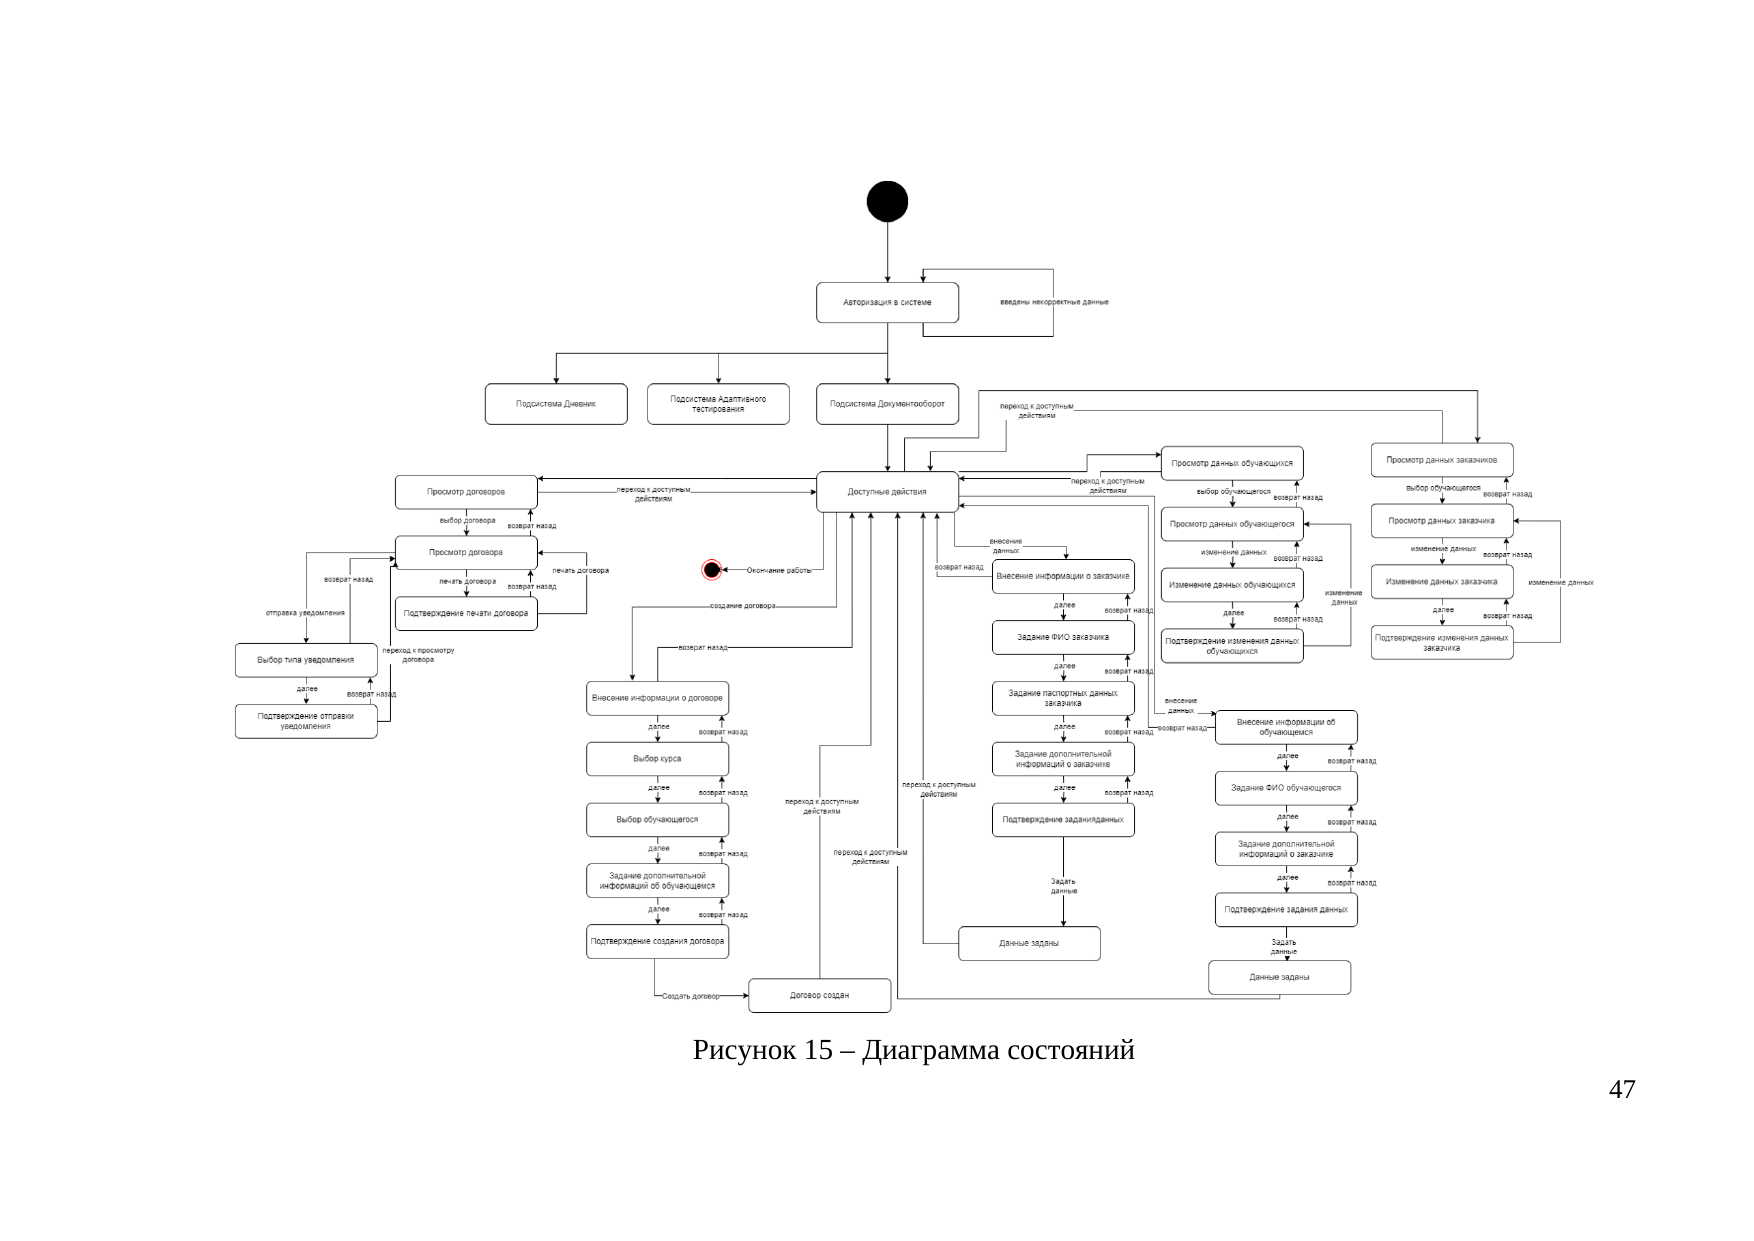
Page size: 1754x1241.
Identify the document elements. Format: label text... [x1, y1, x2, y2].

picture [231, 177, 1597, 1016]
